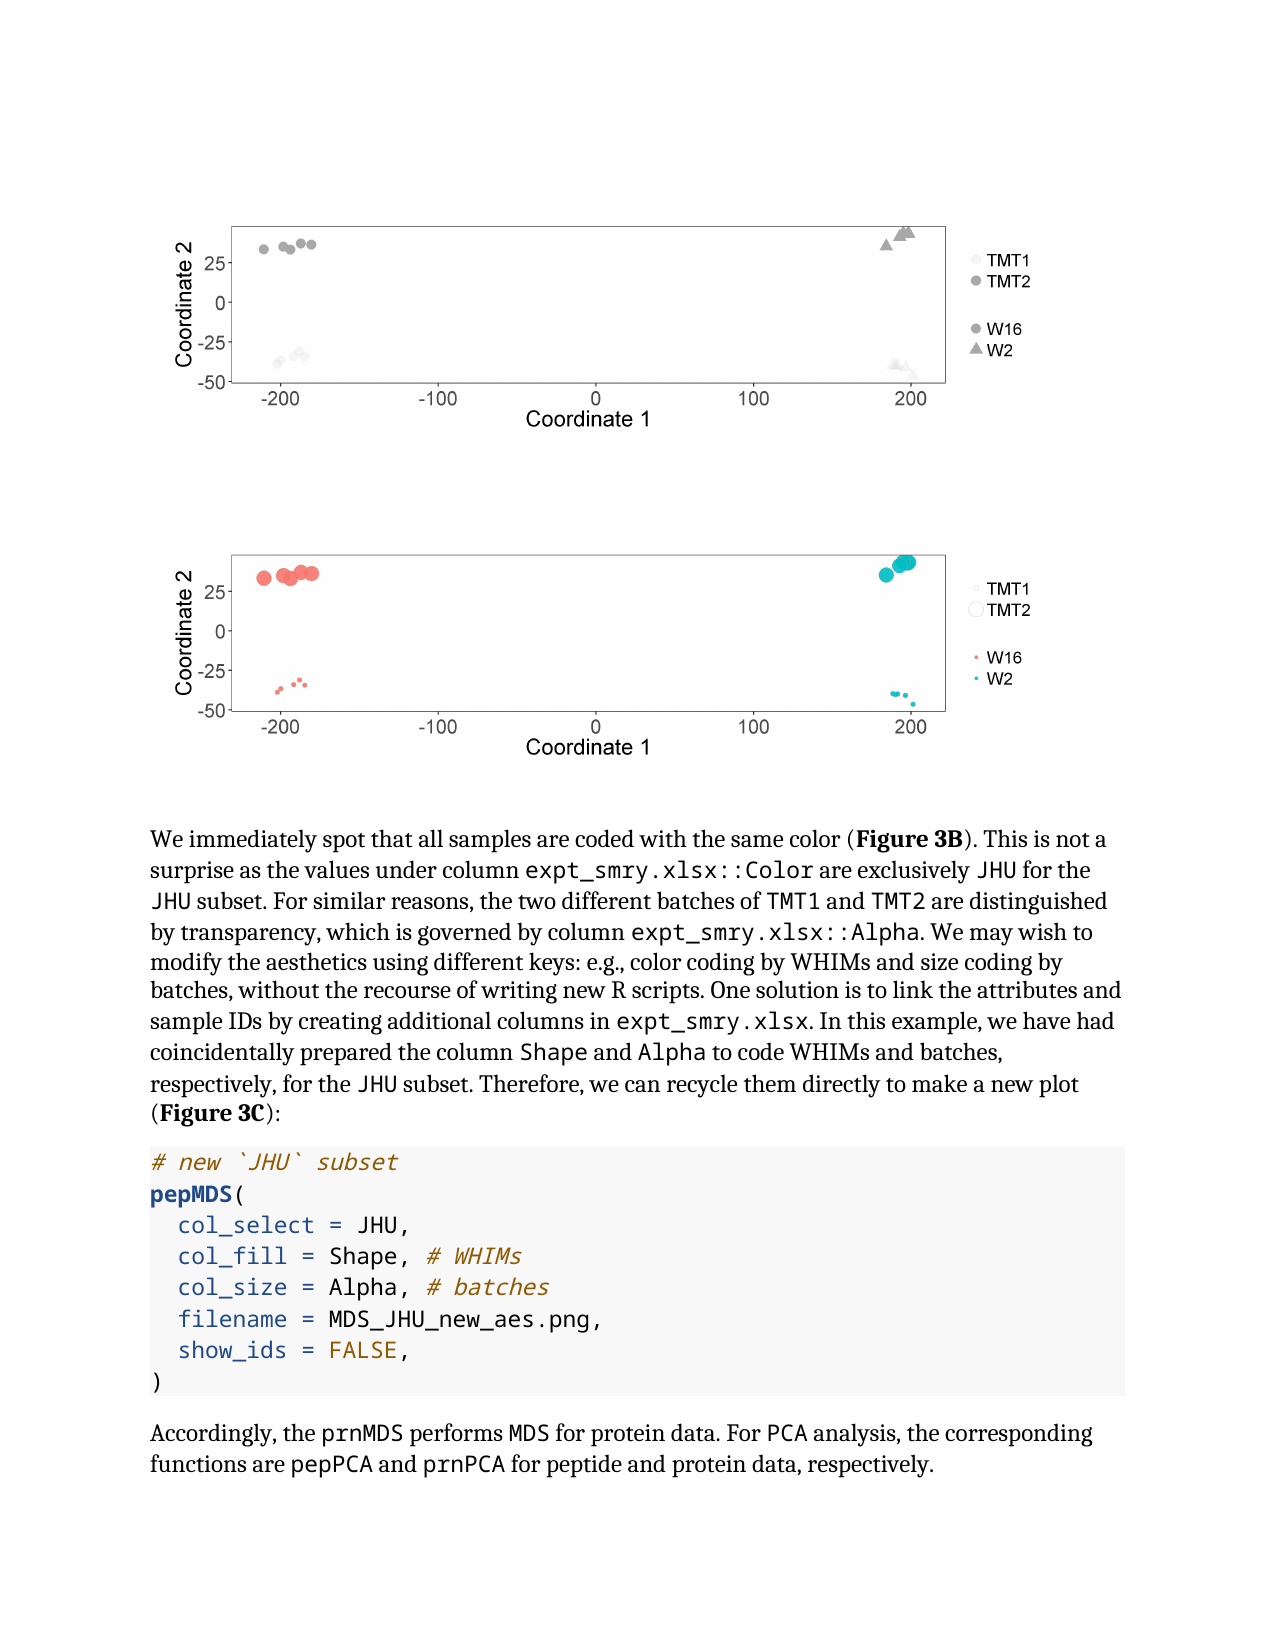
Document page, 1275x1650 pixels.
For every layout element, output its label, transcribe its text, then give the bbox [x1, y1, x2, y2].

text # new `JHU` subset pepMDS( col_select = JHU, col_fill = Shape, # WHIMs col_size = Alpha, # batches filename = MDS_JHU_new_aes.png, show_ids = FALSE, ) [150, 1146, 1125, 1396]
picture [168, 150, 1044, 807]
text Accordingly, the prnMDS performs MDS for protein data. For PCA analysis, the corresponding functions are pepPCA and prnPCA for peptide and protein data, respectively. [150, 1417, 1125, 1479]
text We immediately spot that all samples are coded with the same color (Figure 3B). This is not a surprise as the values under column expt_smry.xlsx::Color are exclusively JHU for the JHU subset. For similar reasons, the two different batches of TMT1 and TMT2 are distinguished by transparency, which is governed by column expt_smry.xlsx::Alpha. We may wish to modify the aesthetics using different keys: e.g., color coding by WHIMs and size coding by batches, without the recourse of writing new R scripts. One solution is to link the attributes and sample IDs by creating additional columns in expt_smry.xlsx. In this example, we have had coincidentally prepared the column Shape and Alpha to code WHIMs and batches, respectively, for the JHU subset. Therefore, we can recycle them directly to make a new plot (Figure 3C): [150, 825, 1125, 1127]
